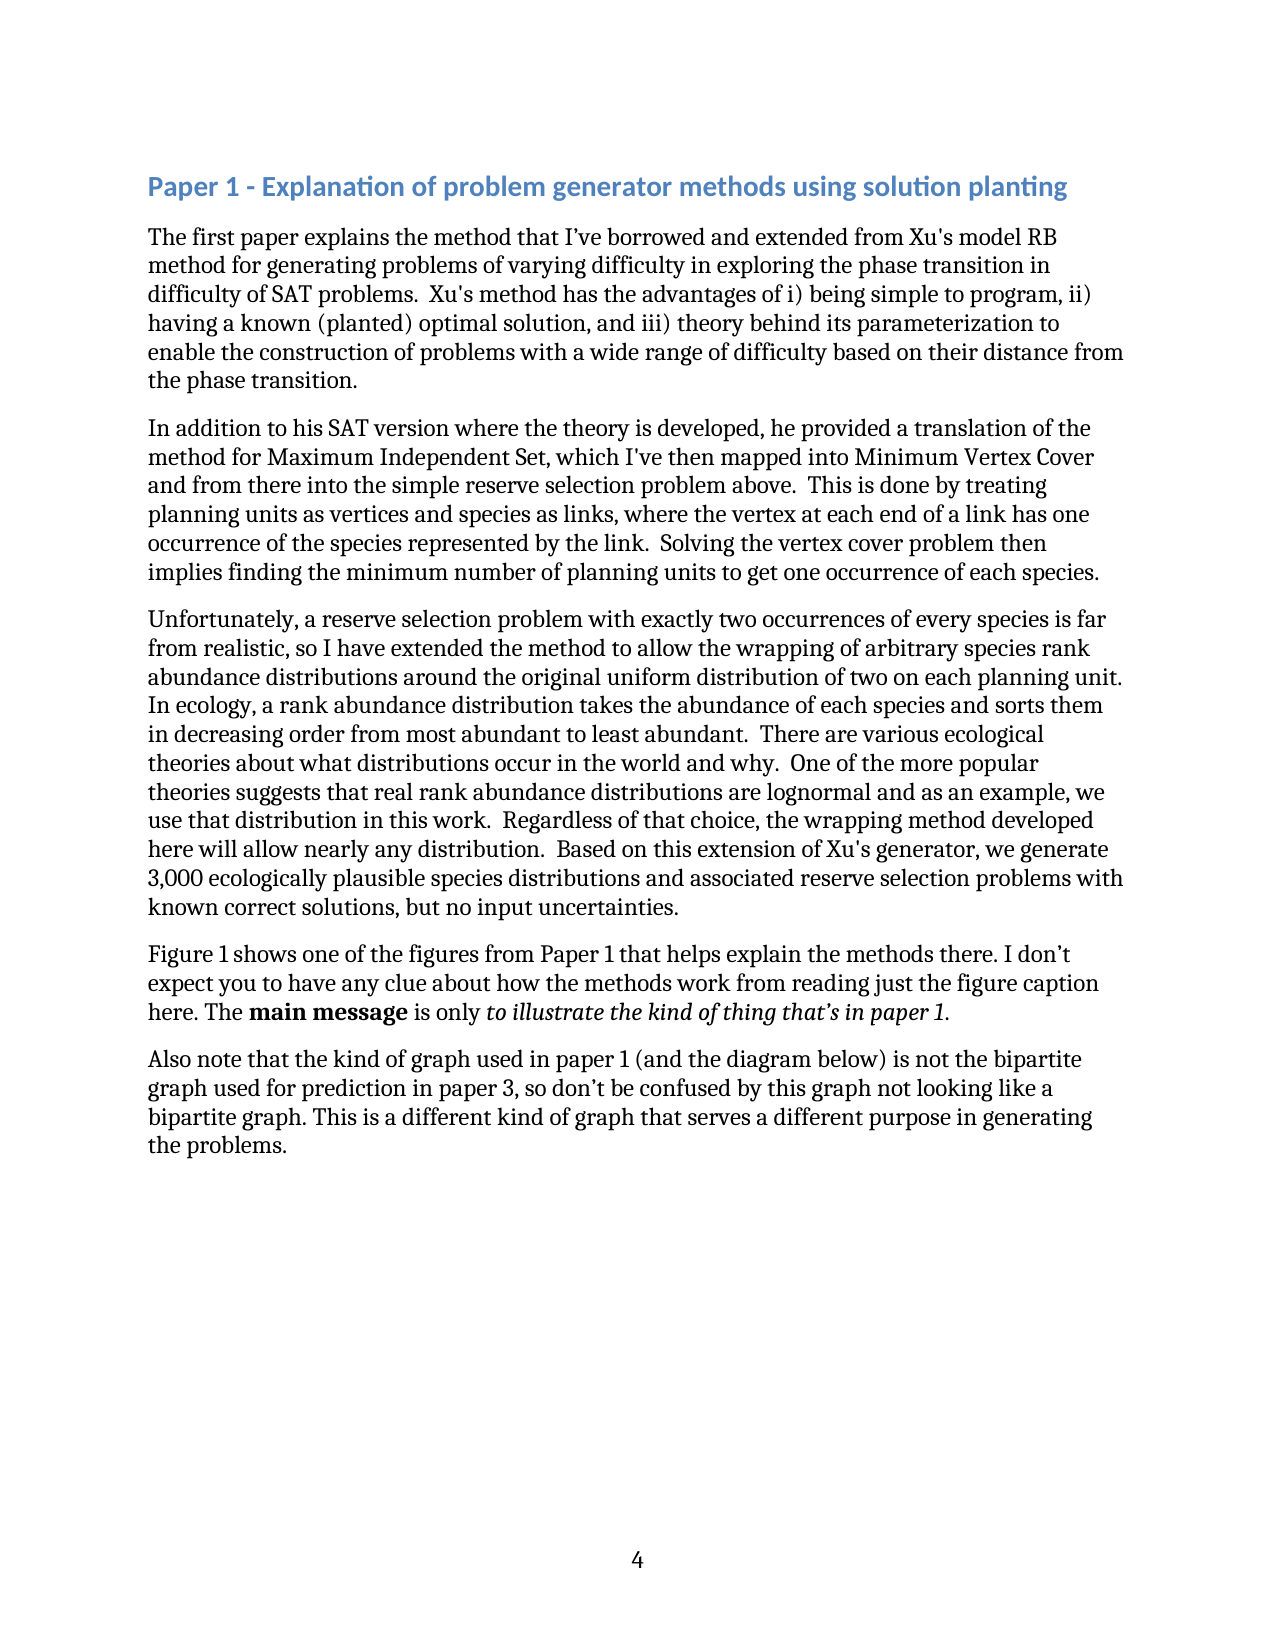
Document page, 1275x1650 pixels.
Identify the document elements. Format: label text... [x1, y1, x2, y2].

text Also note that the kind of graph used in paper 1 (and the diagram below) is not the bipartite graph used for prediction in paper 3, so don’t be confused by this graph not looking like a bipartite graph. This is a different kind of graph that serves a different purpose in generating the problems. [148, 1045, 1127, 1160]
text The first paper explains the method that I’ve borrowed and extended from Xu's model RB method for generating problems of varying difficulty in exploring the phase transition in difficulty of SAT problems. Xu's method has the advantages of i) being simple to program, ii) having a known (planted) optimal solution, and iii) theory behind its parameterization to enable the construction of problems with a wide range of difficulty based on their distance from the phase transition. [148, 222, 1127, 395]
subtitle Paper 1 - Explanation of problem generator methods using solution planting [148, 168, 1127, 204]
text Unfortunately, a reserve selection problem with exactly two occurrences of every species is far from realistic, so I have extended the method to allow the wrapping of arbitrary species rank abundance distributions around the original uniform distribution of two on each planning unit. In ecology, a rank abundance distribution takes the abundance of each species and sorts them in decreasing order from most abundant to least abundant. There are various ecological theories about what distributions occur in the world and why. One of the more popular theories suggests that real rank abundance distributions are lognormal and as an example, we use that distribution in this work. Regardless of that choice, the wrapping method developed here will allow nearly any distribution. Based on this extension of Xu's generator, we generate 3,000 ecologically plausible species distributions and associated reserve selection problems with known correct solutions, but no input uncertainties. [148, 605, 1127, 921]
text In addition to his SAT version where the theory is developed, he provided a translation of the method for Maximum Independent Set, which I've then mapped into Minimum Vertex Cover and from there into the simple reserve selection problem above. This is done by treating planning units as vertices and species as links, where the vertex at each end of a link has one occurrence of the species represented by the link. Solving the vertex cover problem then implies finding the minimum number of planning units to get one occurrence of each species. [148, 414, 1127, 586]
text Figure 1 shows one of the figures from Paper 1 that helps explain the methods there. I don’t expect you to have any clue about how the methods work from reading just the figure caption here. The main message is only to illustrate the kind of thing that’s in paper 1. [148, 940, 1127, 1026]
